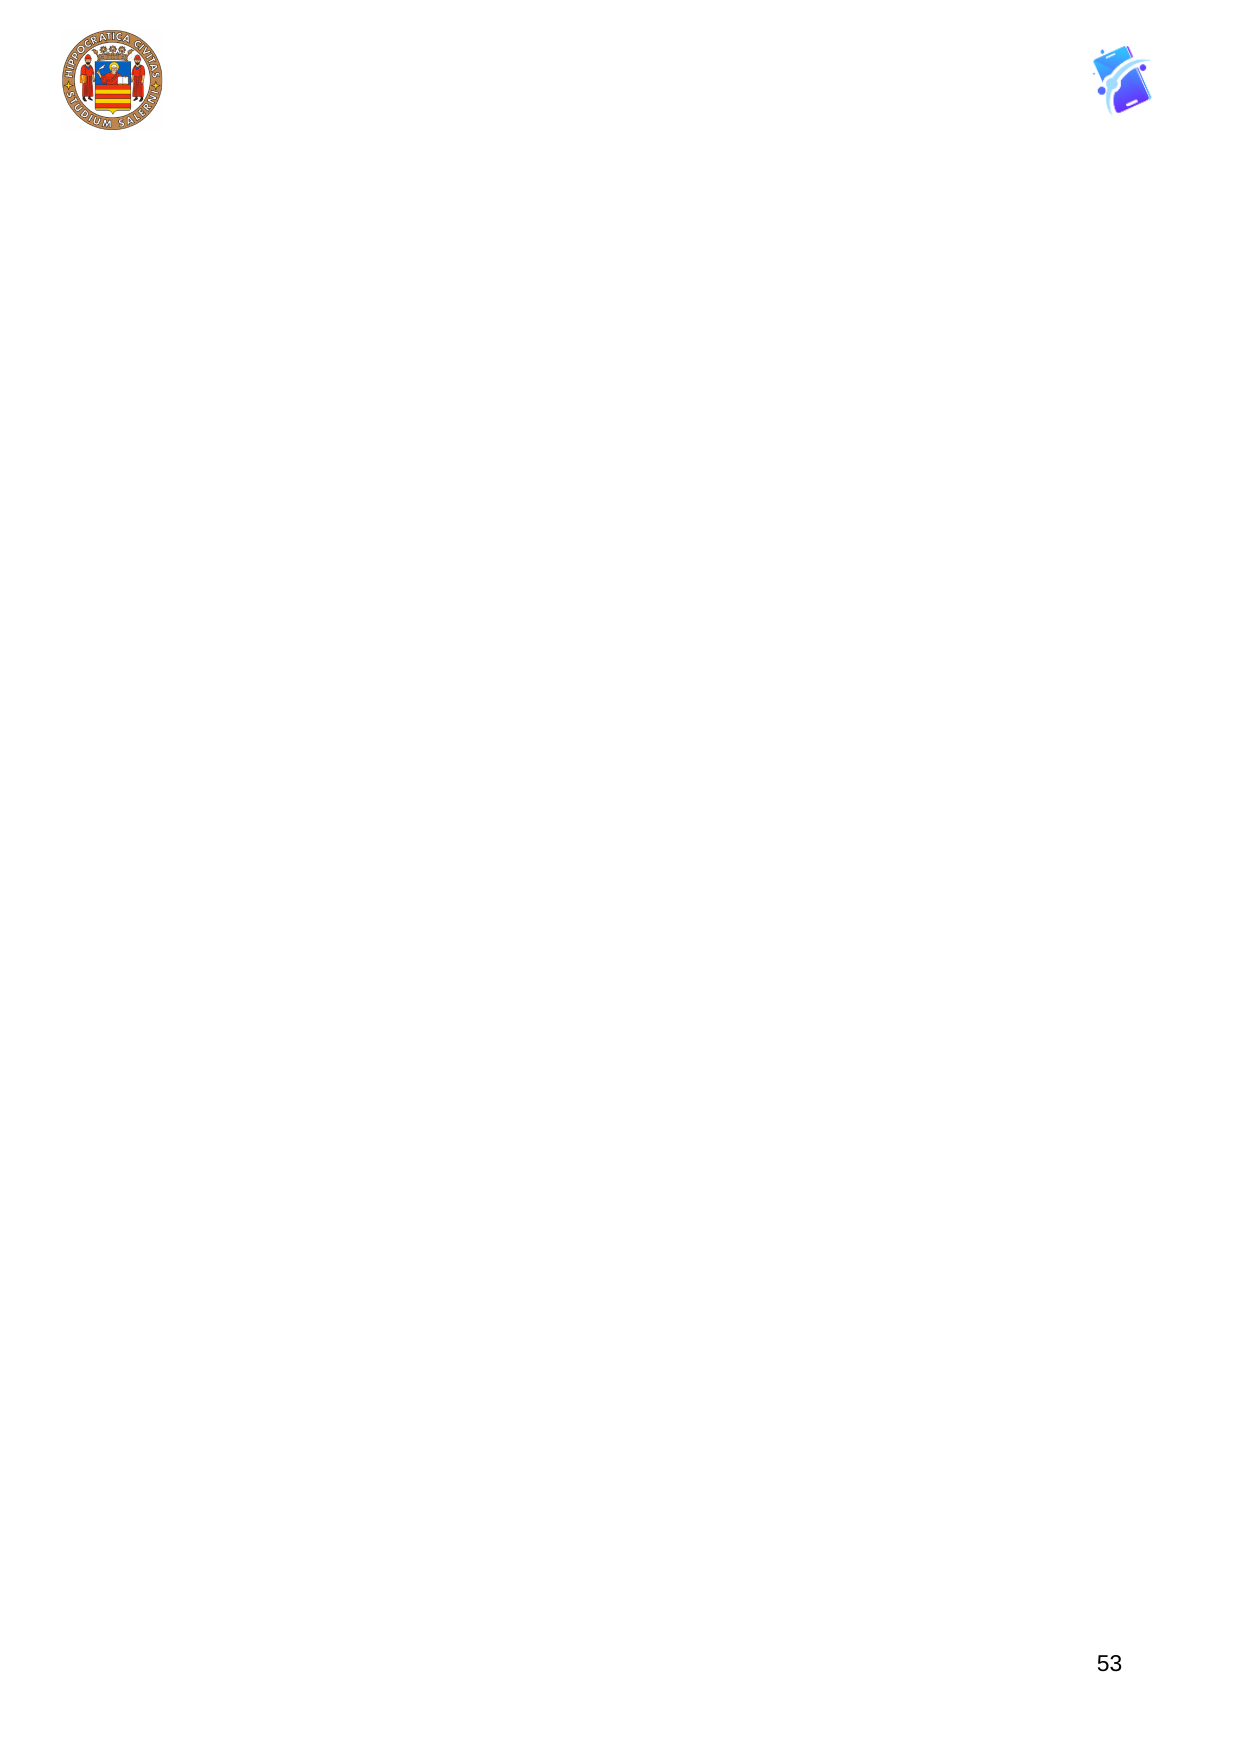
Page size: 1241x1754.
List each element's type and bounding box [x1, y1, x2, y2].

picture [61, 29, 163, 131]
picture [1066, 25, 1178, 147]
